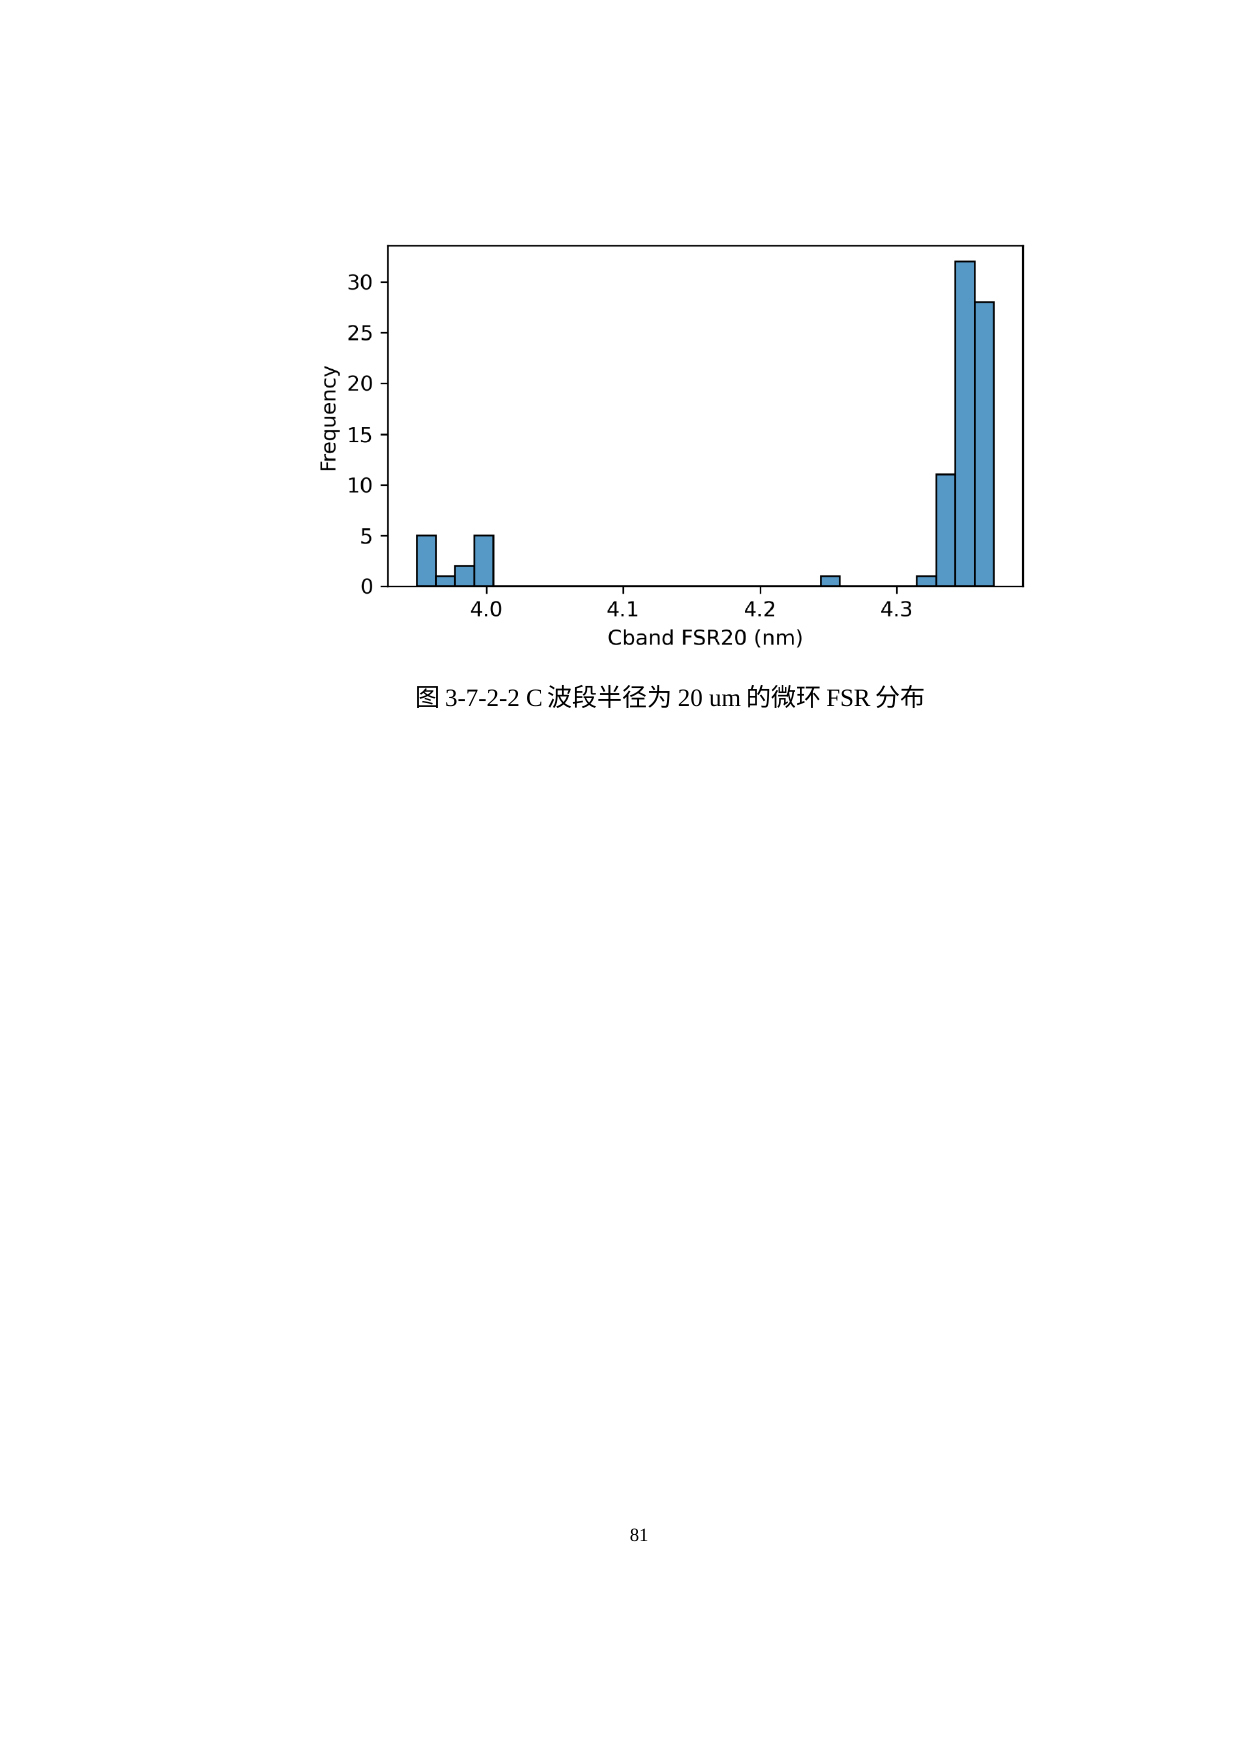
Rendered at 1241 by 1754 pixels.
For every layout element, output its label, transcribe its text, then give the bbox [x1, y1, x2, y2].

picture [303, 230, 1037, 664]
text 图3-7-2-2 C波段半径为20 um的微环FSR分布 [198, 677, 1092, 714]
